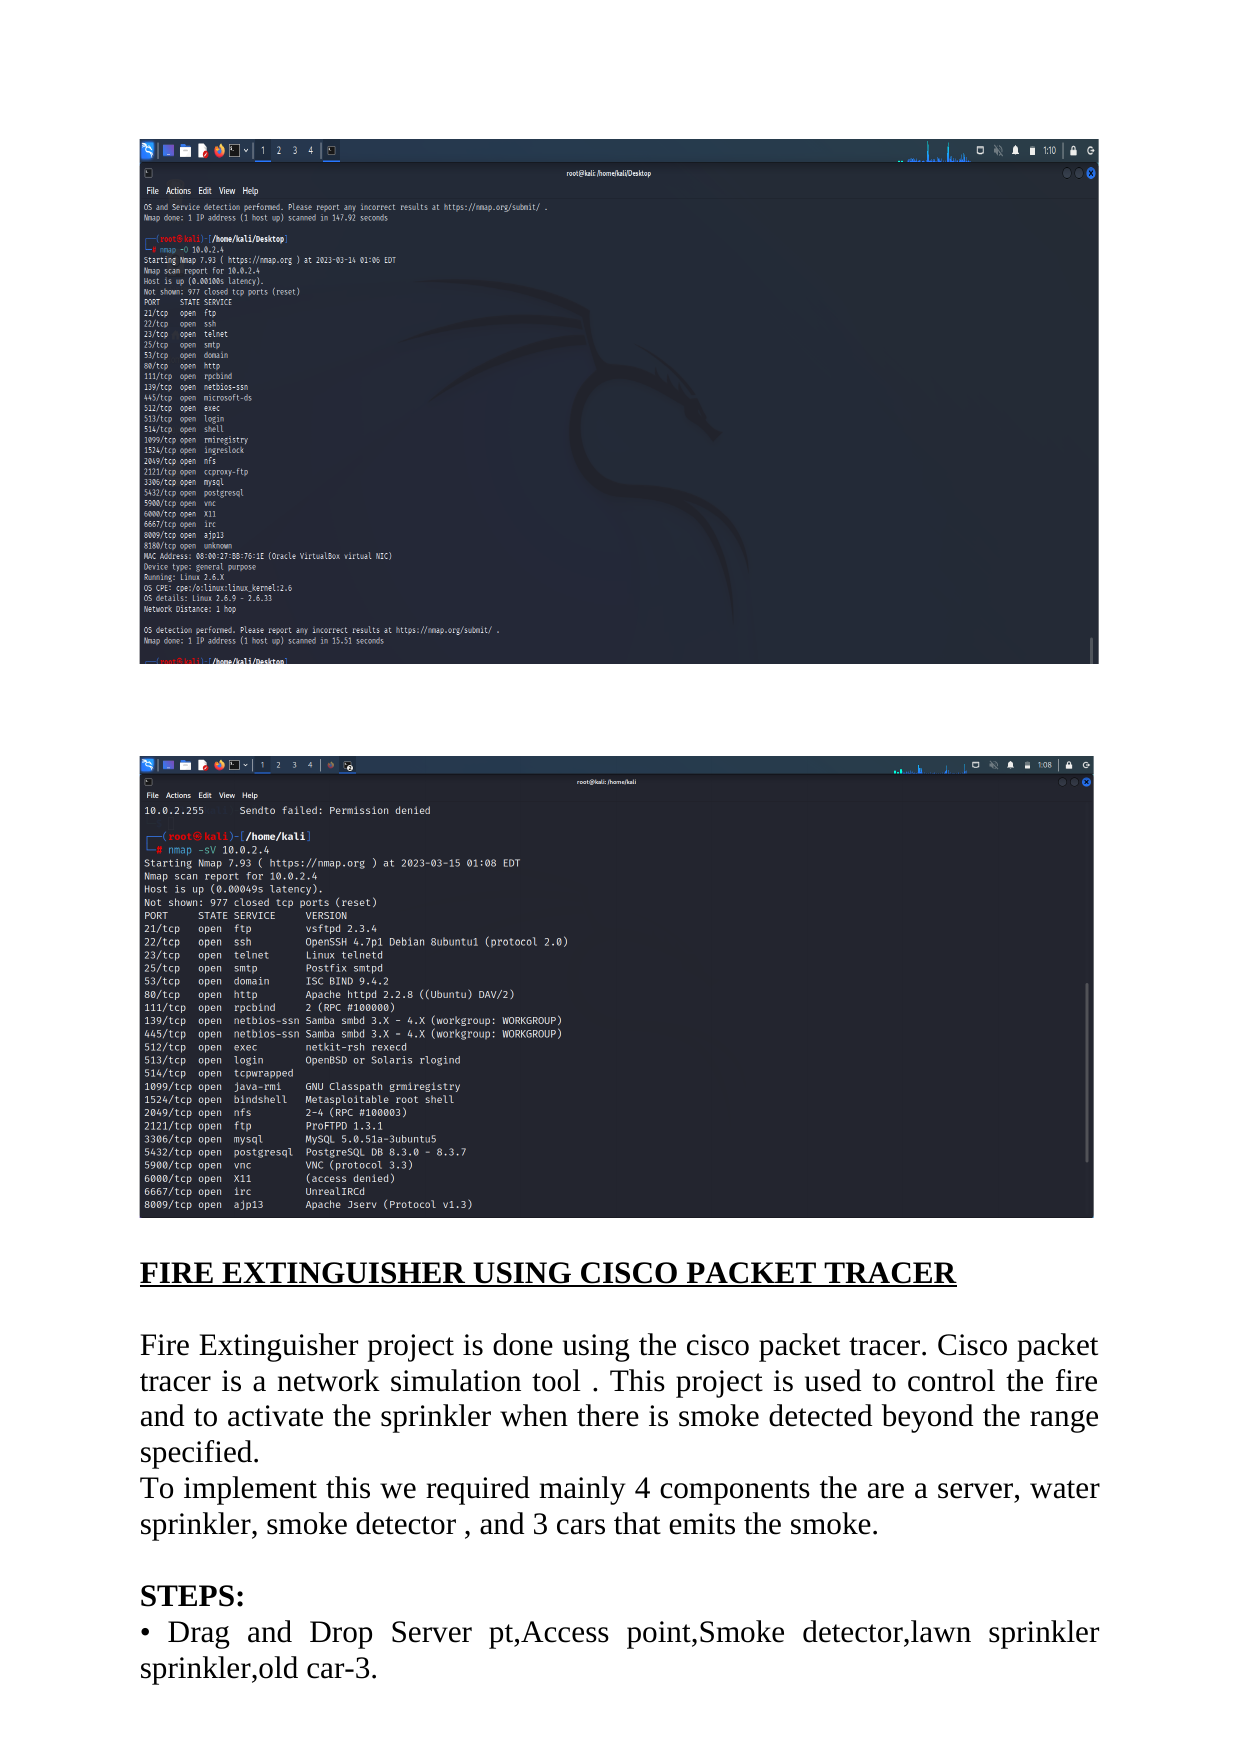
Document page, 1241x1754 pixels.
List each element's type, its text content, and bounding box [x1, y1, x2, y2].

picture [139, 756, 1094, 1218]
text STEPS: [139, 1577, 1101, 1613]
text FIRE EXTINGUISHER USING CISCO PACKET TRACER [139, 1254, 1101, 1290]
text Fire Extinguisher project is done using the cisco packet tracer. Cisco packet tracer is a network simulation tool . This project is used to control the fire and to activate the sprinkler when there is smoke detected beyond the range specified. [139, 1326, 1101, 1469]
text • Drag and Drop Server pt,Access point,Smoke detector,lawn sprinkler sprinkler,old car-3. [139, 1613, 1101, 1685]
picture [139, 139, 1099, 664]
text To implement this we required mainly 4 components the are a server, water sprinkler, smoke detector , and 3 cars that emits the smoke. [139, 1469, 1101, 1541]
